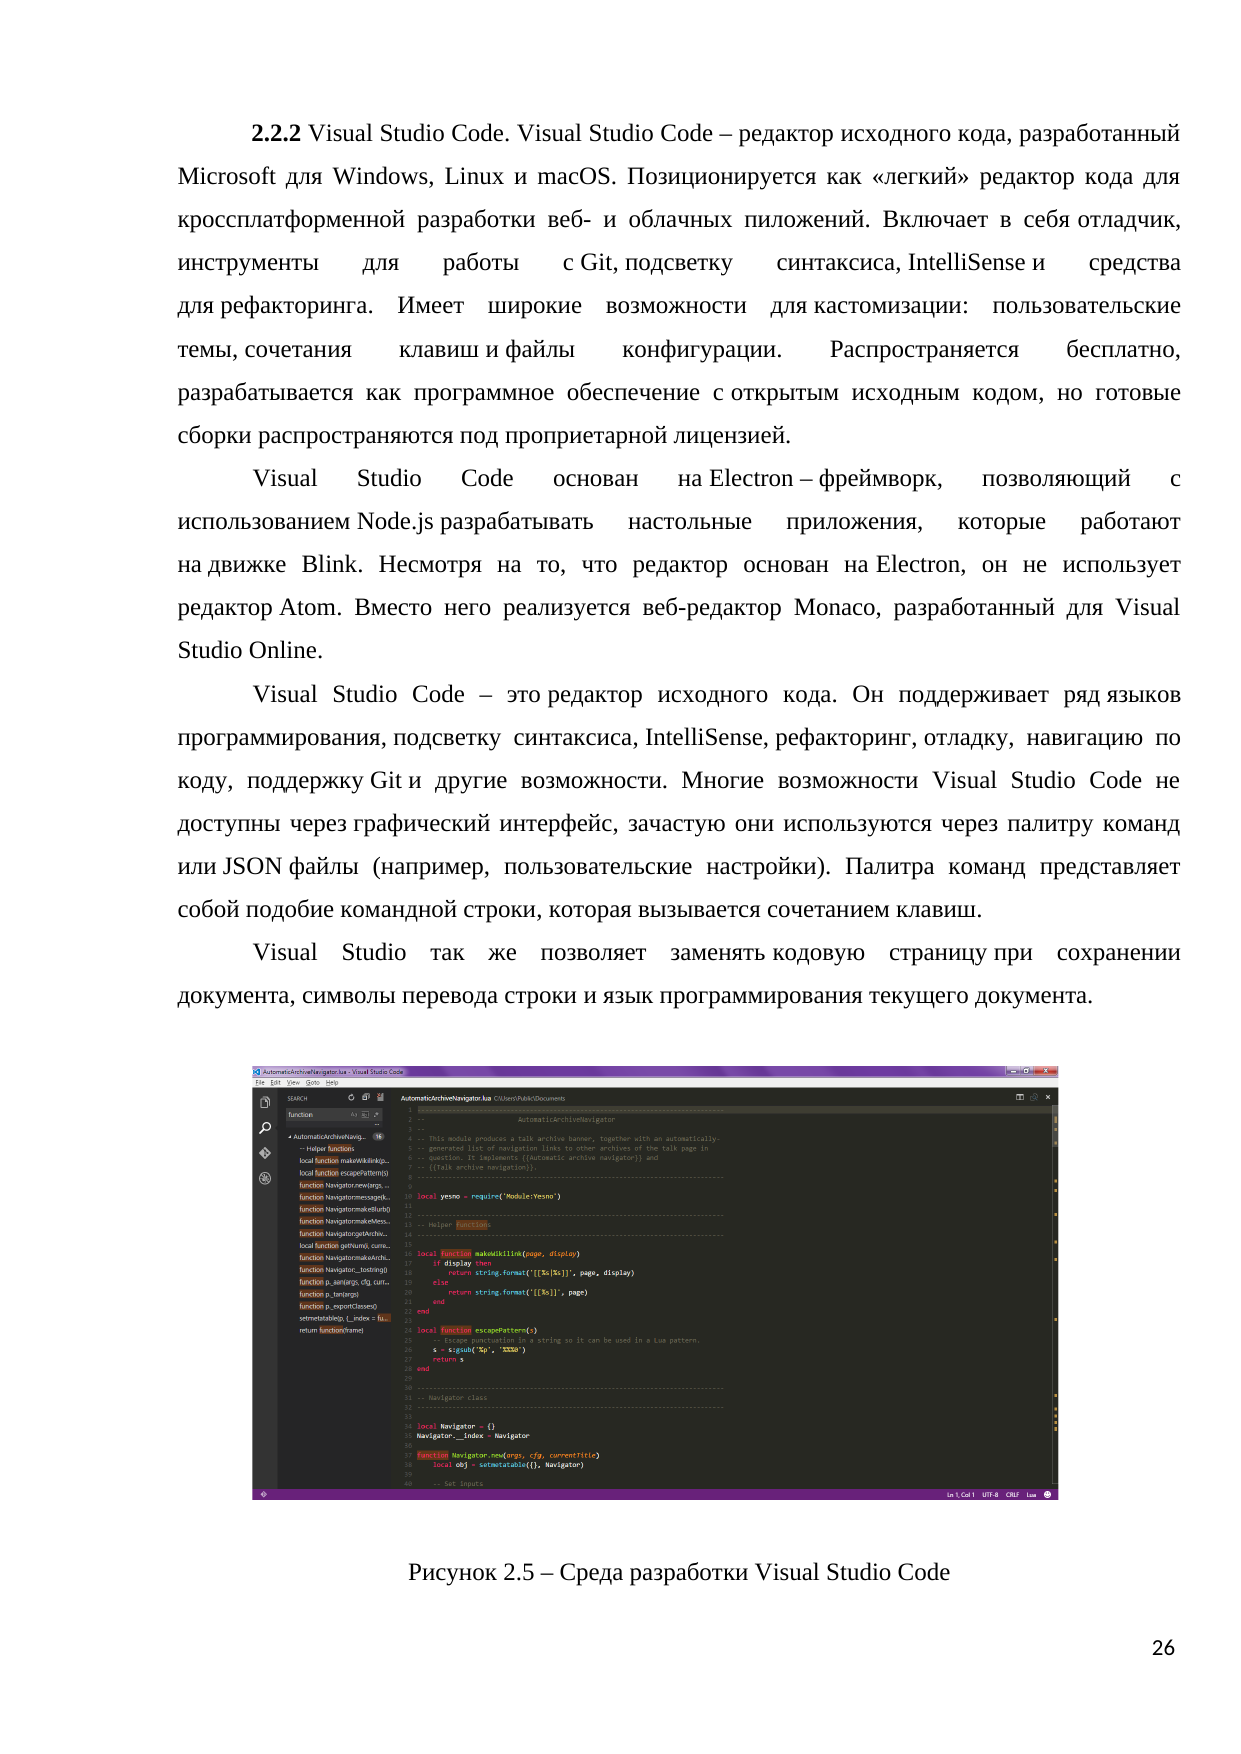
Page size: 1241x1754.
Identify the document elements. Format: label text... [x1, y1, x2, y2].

picture [252, 1066, 1059, 1500]
text 2.2.2 Visual Studio Code. Visual Studio Code – редактор исходного кода, разработанный Microsoft для Windows, Linux и macOS. Позиционируется как «легкий» редактор кода для кроссплатформенной разработки веб- и облачных пиложений. Включает в себя отладчик, инструменты для работы с Git, подсветку синтаксиса, IntelliSense и средства для рефакторинга. Имеет широкие возможности для кастомизации: пользовательские темы, сочетания клавиш и файлы конфигурации. Распространяется бесплатно, разрабатывается как программное обеспечение с открытым исходным кодом, но готовые сборки распространяются под проприетарной лицензией. [177, 118, 1181, 449]
text Рисунок 2.5 – Среда разработки Visual Studio Code [177, 1557, 1181, 1586]
text Visual Studio так же позволяет заменять кодовую страницу при сохранении документа, символы перевода строки и язык программирования текущего документа. [177, 937, 1181, 1009]
text Visual Studio Code – это редактор исходного кода. Он поддерживает ряд языков программирования, подсветку синтаксиса, IntelliSense, рефакторинг, отладку, навигацию по коду, поддержку Git и другие возможности. Многие возможности Visual Studio Code не доступны через графический интерфейс, зачастую они используются через палитру команд или JSON файлы (например, пользовательские настройки). Палитра команд представляет собой подобие командной строки, которая вызывается сочетанием клавиш. [177, 679, 1181, 923]
text Visual Studio Code основан на Electron – фреймворк, позволяющий с использованием Node.js разрабатывать настольные приложения, которые работают на движке Blink. Несмотря на то, что редактор основан на Electron, он не использует редактор Atom. Вместо него реализуется веб-редактор Monaco, разработанный для Visual Studio Online. [177, 463, 1181, 664]
